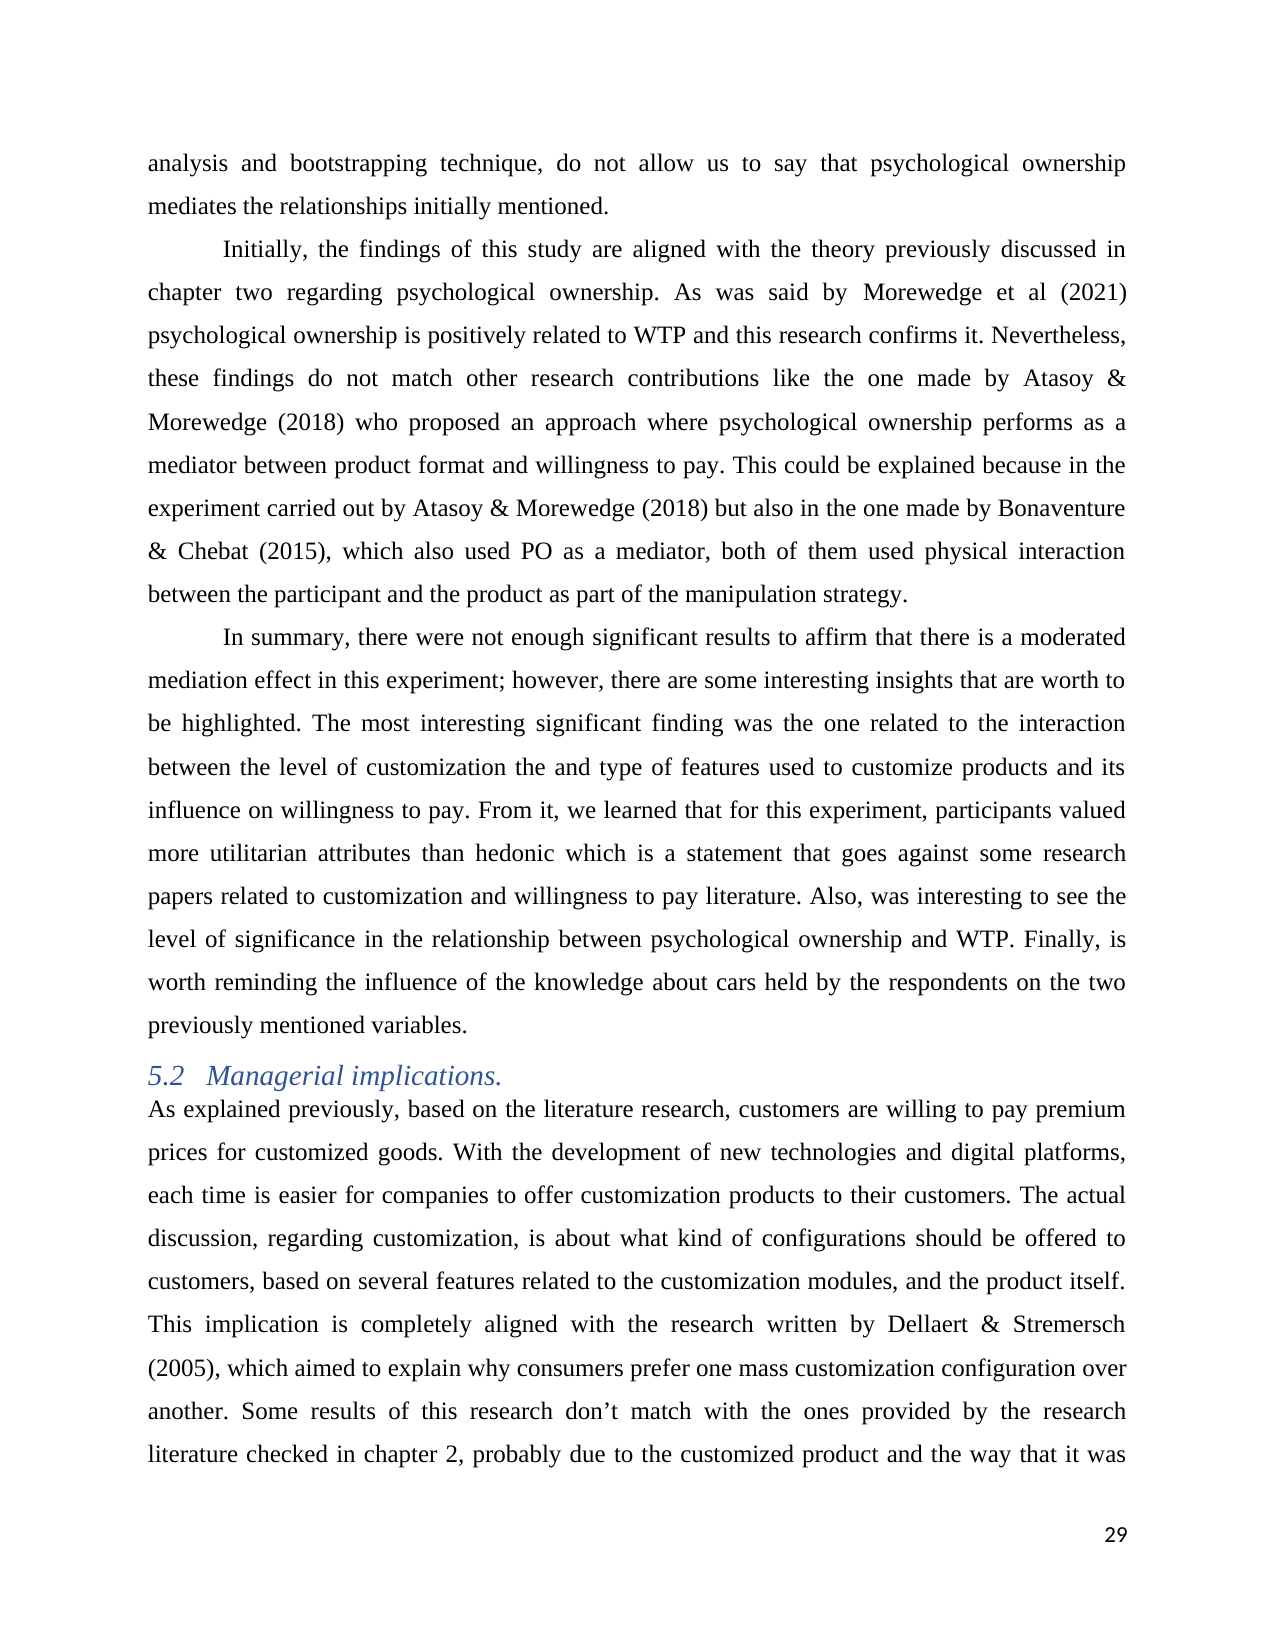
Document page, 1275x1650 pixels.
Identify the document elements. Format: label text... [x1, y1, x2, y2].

text Initially, the findings of this study are aligned with the theory previously discussed in chapter two regarding psychological ownership. As was said by Morewedge et al (2021) psychological ownership is positively related to WTP and this research confirms it. Nevertheless, these findings do not match other research contributions like the one made by Atasoy & Morewedge (2018) who proposed an approach where psychological ownership performs as a mediator between product format and willingness to pay. This could be explained because in the experiment carried out by Atasoy & Morewedge (2018) but also in the one made by Bonaventure & Chebat (2015), which also used PO as a mediator, both of them used physical interaction between the participant and the product as part of the manipulation strategy. [148, 234, 1127, 608]
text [148, 1094, 1127, 1468]
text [148, 148, 1127, 219]
subtitle 5.2 Managerial implications. [148, 1058, 1127, 1091]
text In summary, there were not enough significant results to affirm that there is a moderated mediation effect in this experiment; however, there are some interesting insights that are worth to be highlighted. The most interesting significant finding was the one related to the interaction between the level of customization the and type of features used to customize products and its influence on willingness to pay. From it, we learned that for this experiment, participants valued more utilitarian attributes than hedonic which is a statement that goes against some research papers related to customization and willingness to pay literature. Also, was interesting to see the level of significance in the relationship between psychological ownership and WTP. Finally, is worth reminding the influence of the knowledge about cars held by the respondents on the two previously mentioned variables. [148, 622, 1127, 1039]
